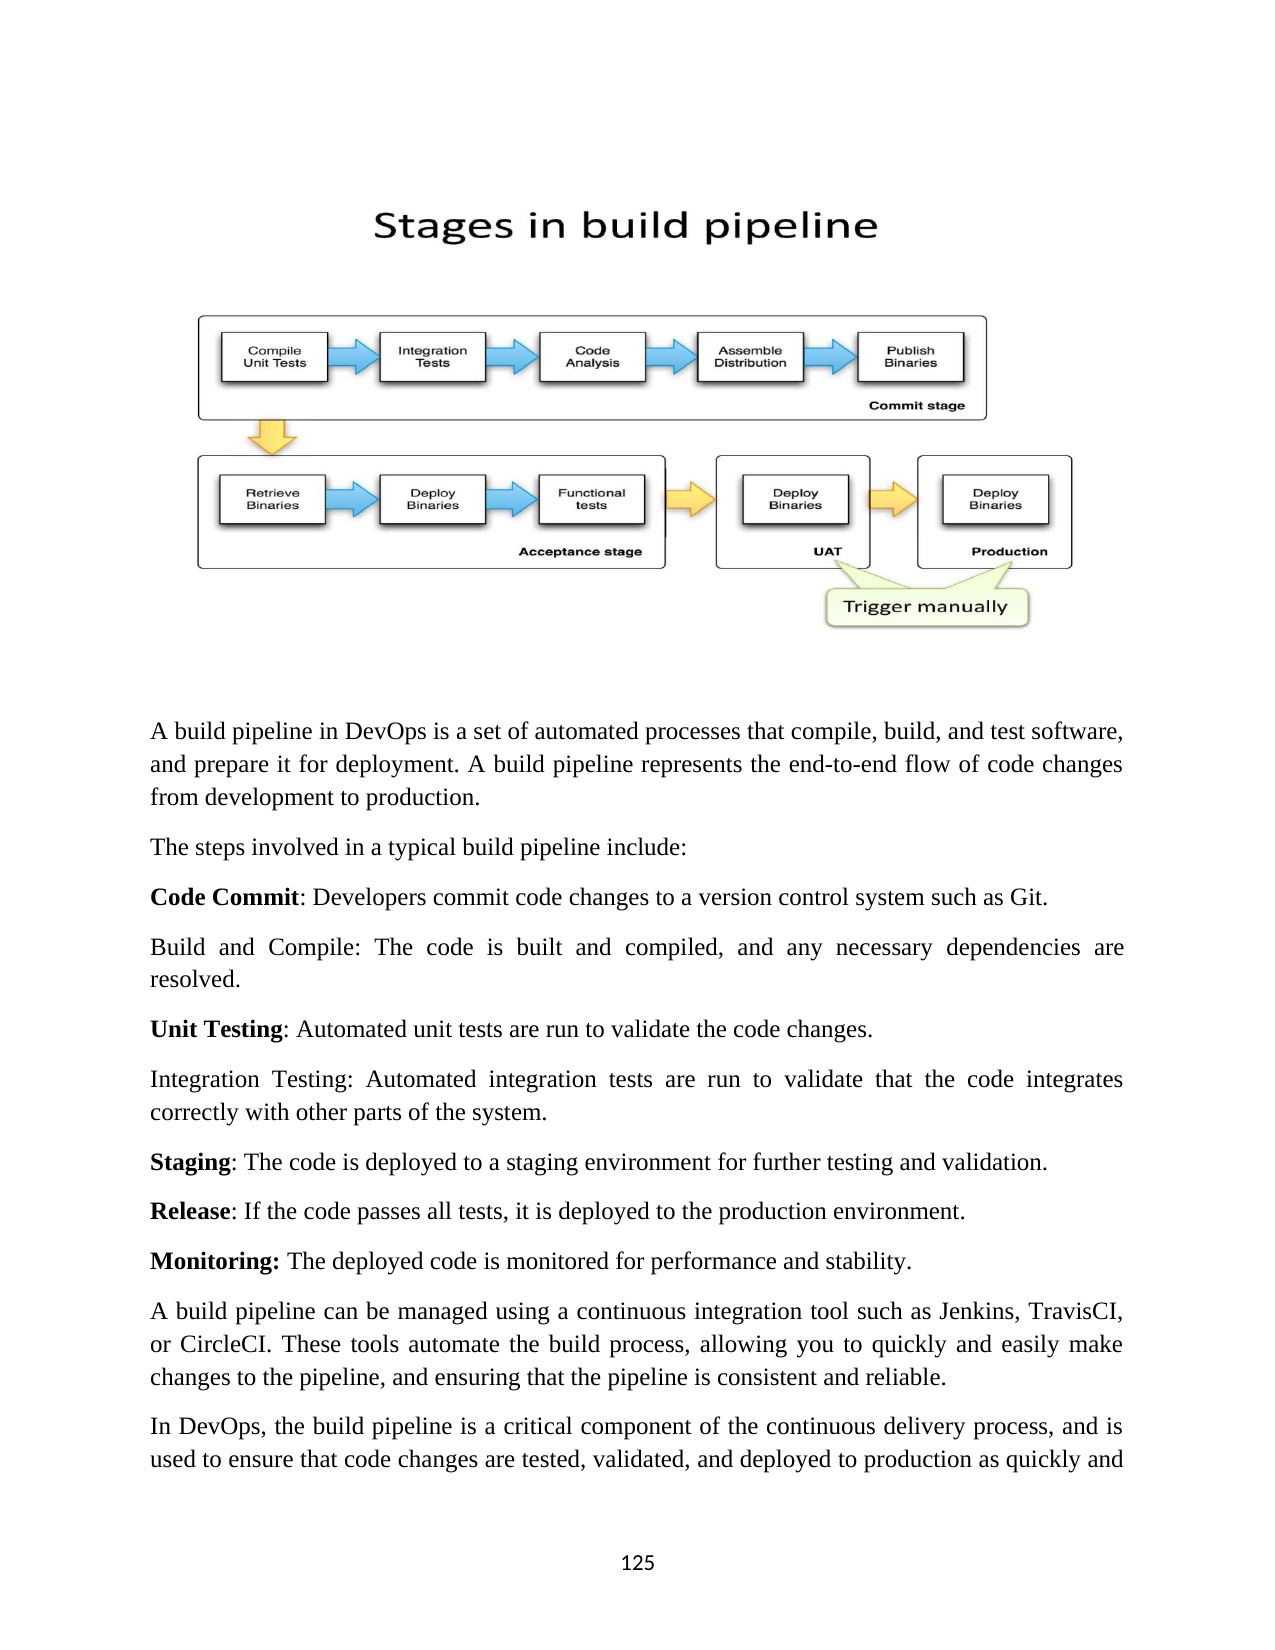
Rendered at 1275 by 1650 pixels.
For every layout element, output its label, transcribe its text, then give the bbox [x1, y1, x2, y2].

text Release: If the code passes all tests, it is deployed to the production environment. [150, 1196, 1125, 1225]
text The steps involved in a typical build pipeline include: [150, 832, 1125, 861]
text Monitoring: The deployed code is monitored for performance and stability. [150, 1246, 1125, 1275]
text A build pipeline can be managed using a continuous integration tool such as Jenkins, TravisCI, or CircleCI. These tools automate the build process, allowing you to quickly and easily make changes to the pipeline, and ensuring that the pipeline is consistent and reliable. [150, 1296, 1125, 1391]
text Staging: The code is deployed to a staging environment for further testing and validation. [150, 1147, 1125, 1175]
text Build and Compile: The code is built and compiled, and any necessary dependencies are resolved. [150, 932, 1125, 993]
text Unit Testing: Automated unit tests are run to validate the code changes. [150, 1014, 1125, 1043]
text Code Commit: Developers commit code changes to a version control system such as Git. [150, 882, 1125, 911]
picture [150, 168, 1126, 696]
text Integration Testing: Automated integration tests are run to validate that the code integrates correctly with other parts of the system. [150, 1064, 1125, 1126]
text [150, 1411, 1125, 1473]
text A build pipeline in DevOps is a set of automated processes that compile, build, and test software, and prepare it for deployment. A build pipeline represents the end-to-end flow of code changes from development to production. [150, 716, 1125, 811]
